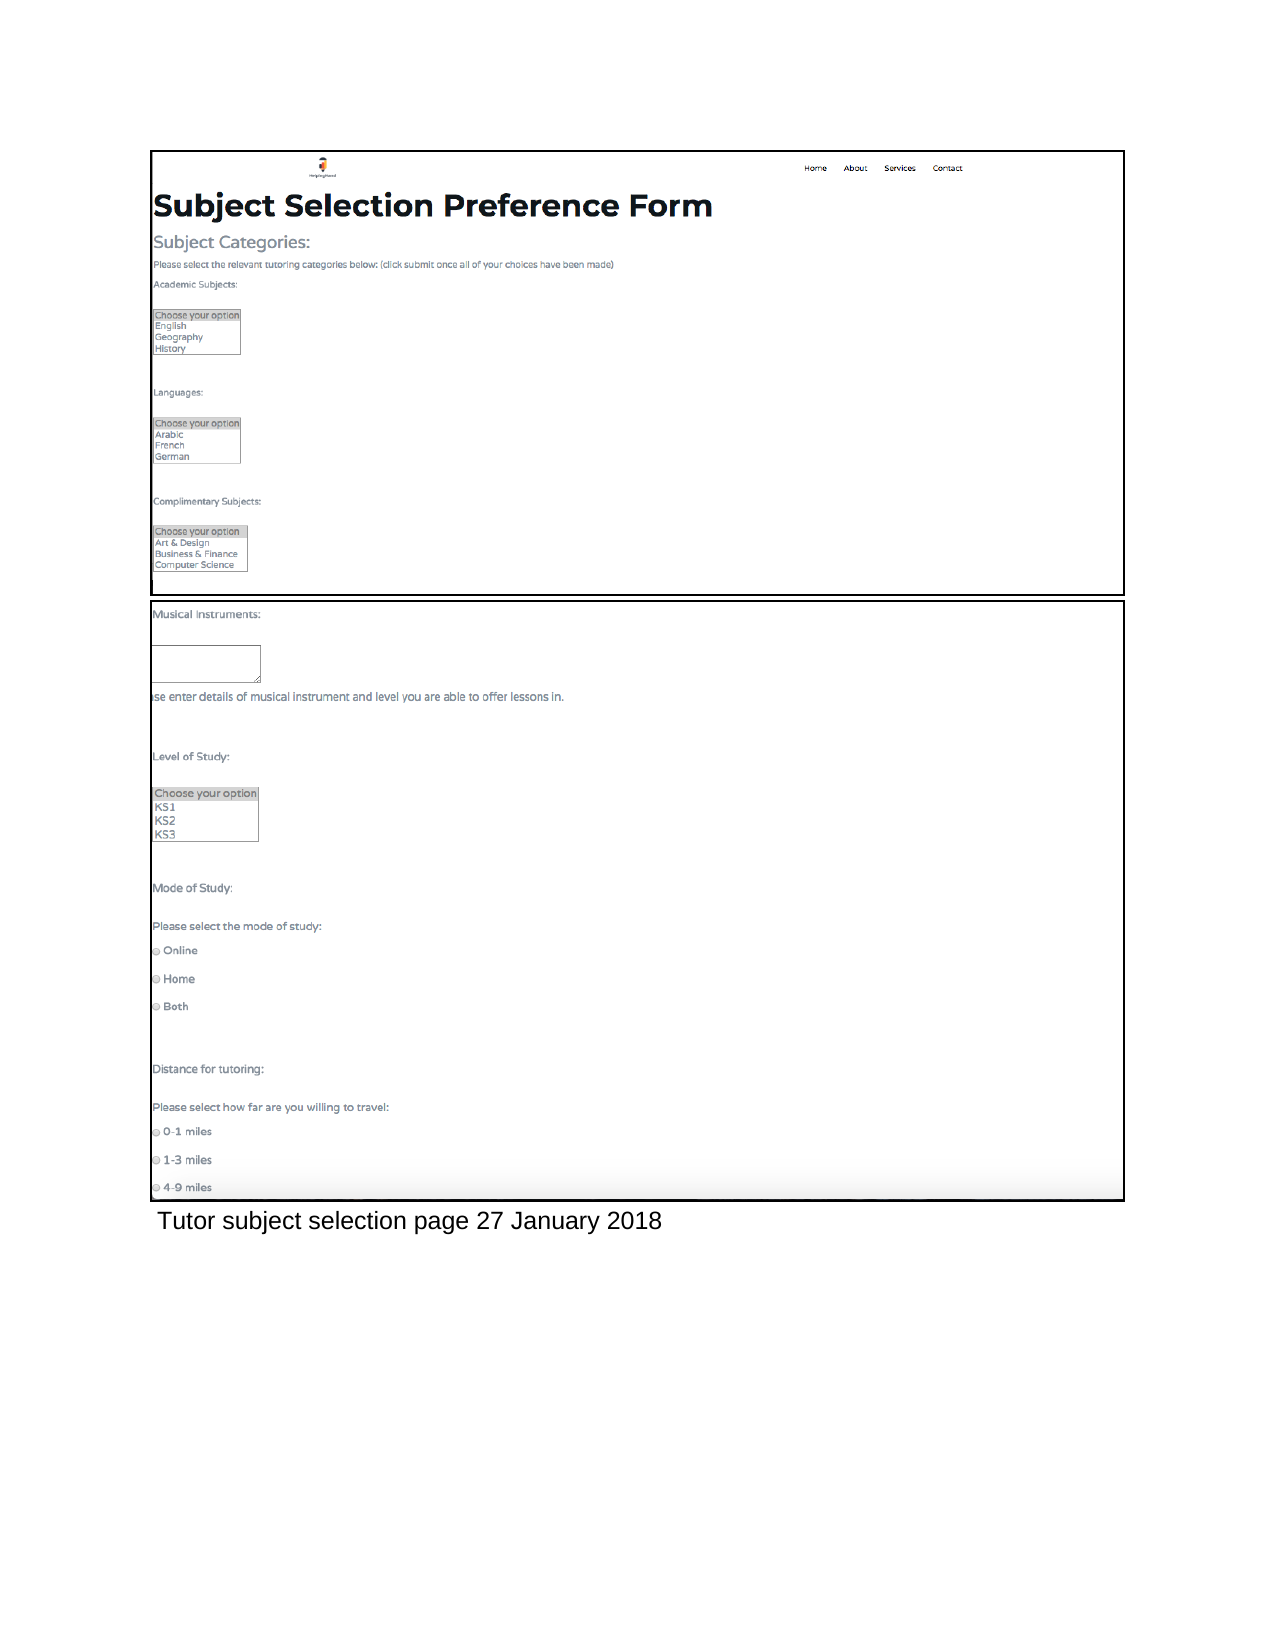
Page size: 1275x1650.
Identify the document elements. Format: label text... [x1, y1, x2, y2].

picture [152, 602, 1123, 1200]
picture [152, 152, 1123, 594]
text Tutor subject selection page 27 January 2018 [150, 1206, 1125, 1234]
